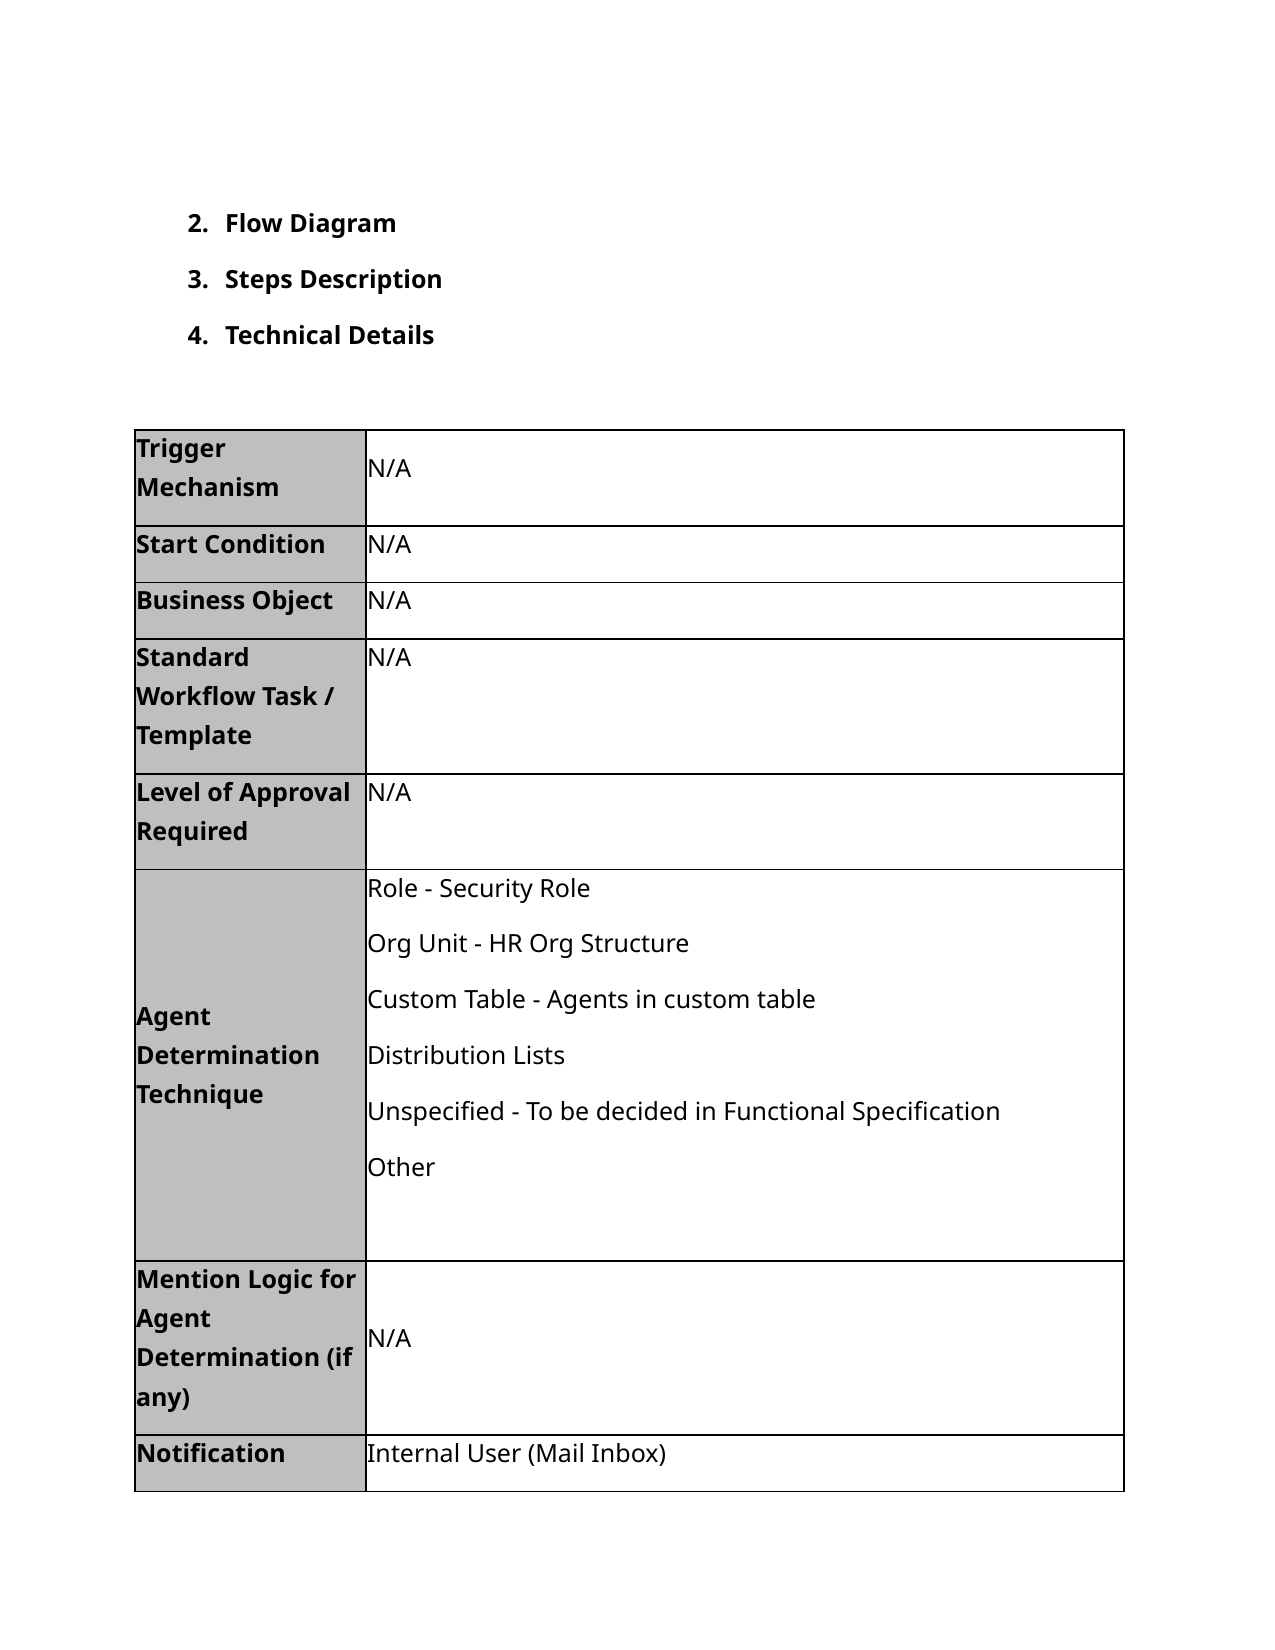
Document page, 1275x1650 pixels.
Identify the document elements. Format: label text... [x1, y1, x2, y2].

table_cell N/A [367, 775, 1123, 869]
list Technical Details [187, 317, 1125, 352]
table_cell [367, 1436, 1123, 1491]
table_cell N/A [367, 640, 1123, 773]
table_cell Agent Determination Technique [136, 870, 365, 1260]
table_header N/A [367, 431, 1123, 525]
table_cell Start Condition [136, 527, 365, 581]
table_cell Mention Logic for Agent Determination (if any) [136, 1262, 365, 1434]
table_cell Standard Workflow Task / Template [136, 640, 365, 773]
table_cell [136, 1436, 365, 1491]
table_cell Level of Approval Required [136, 775, 365, 869]
table_cell N/A [367, 1262, 1123, 1434]
table_cell Role - Security Role Org Unit - HR Org Structure Custom Table - Agents in custom table Distribution Lists Unspecified - To be decided in Functional Specification Other [367, 870, 1123, 1260]
list Steps Description [187, 262, 1125, 296]
table_header Trigger Mechanism [136, 431, 365, 525]
table_cell Business Object [136, 583, 365, 638]
list Flow Diagram [187, 206, 1125, 240]
table_cell N/A [367, 583, 1123, 638]
table_cell N/A [367, 527, 1123, 581]
